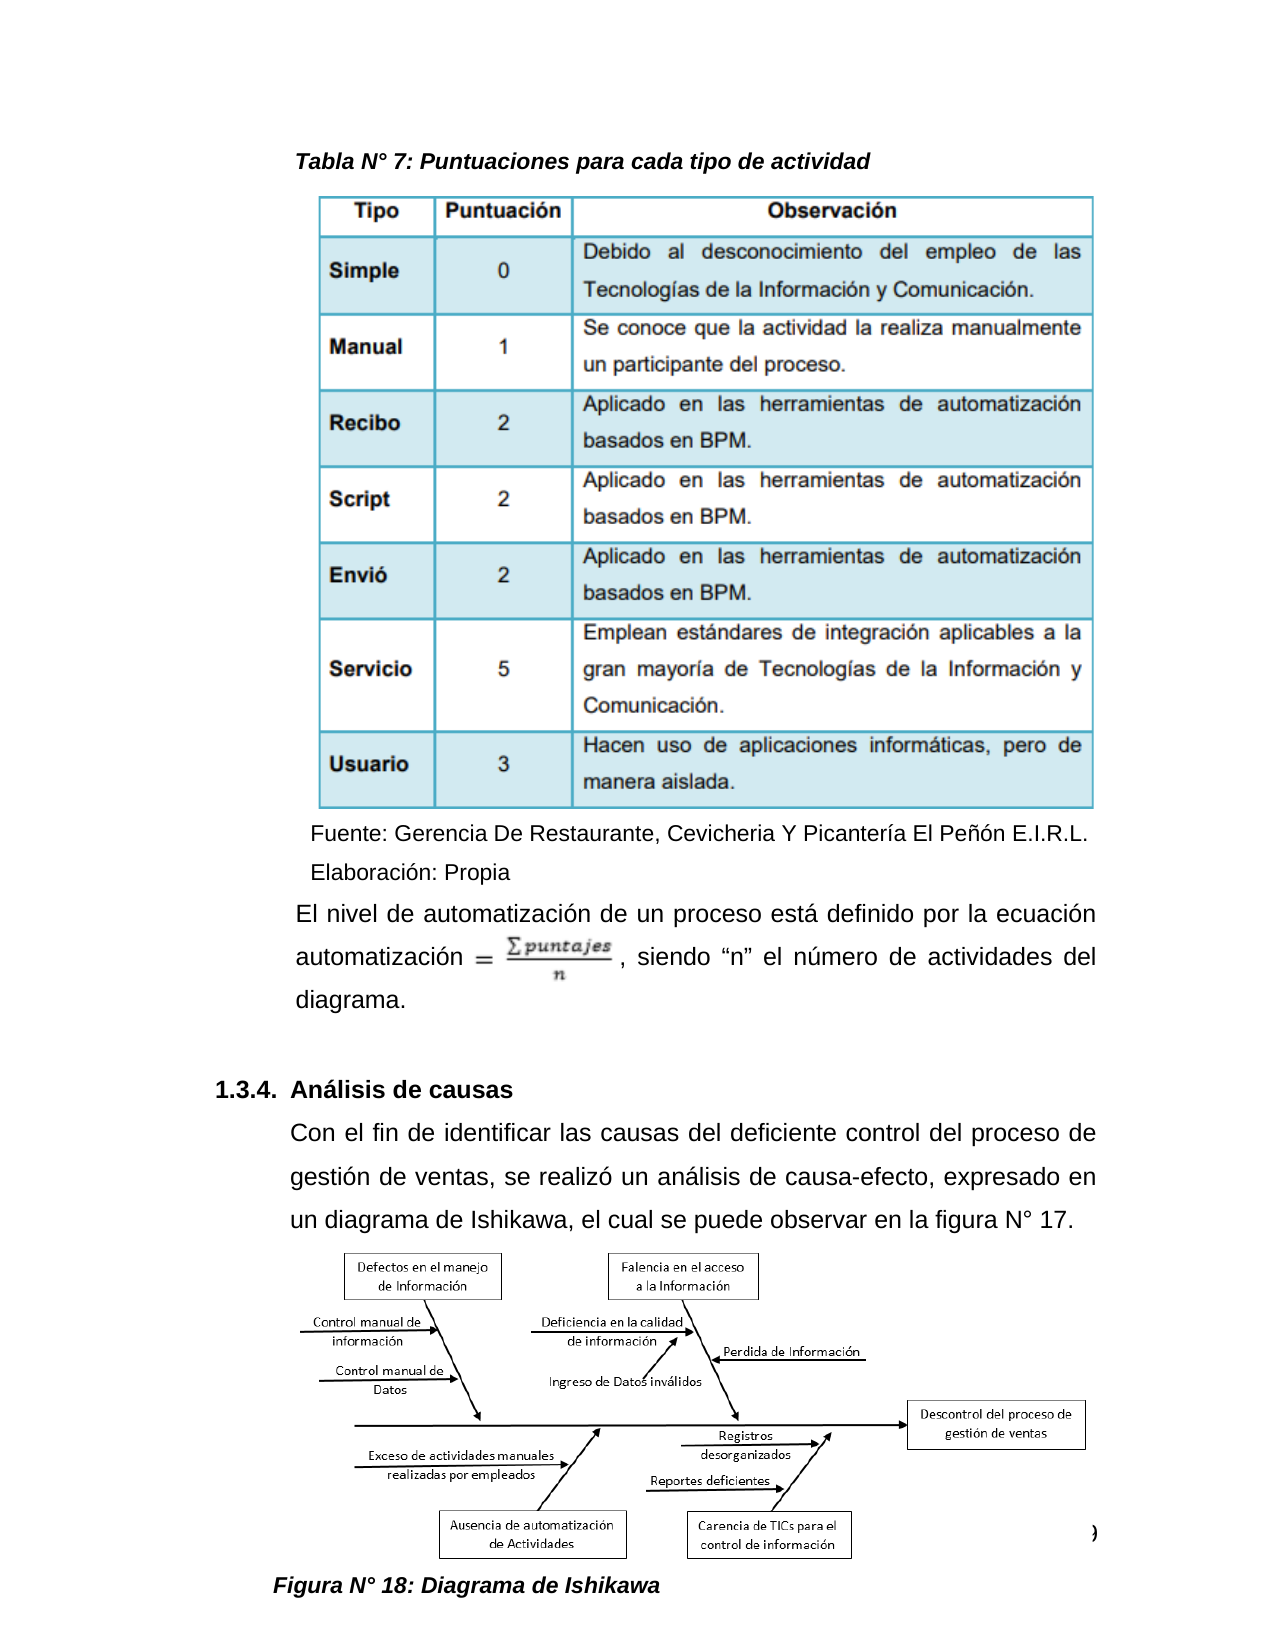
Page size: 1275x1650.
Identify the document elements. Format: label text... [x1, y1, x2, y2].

picture [318, 196, 1094, 809]
text El nivel de automatización de un proceso está definido por la ecuación automatización = , siendo “n” el número de actividades del diagrama. [295, 898, 1098, 1013]
subtitle Análisis de causas [215, 1075, 1098, 1104]
text Elaboración: Propia [295, 859, 1098, 885]
list Con el fin de identificar las causas del deficiente control del proceso de gestión de ventas, se realizó un análisis de causa-efecto, expresado en un diagrama de Ishikawa, el cual se puede observar en la figura N° 17. [290, 1118, 1098, 1233]
